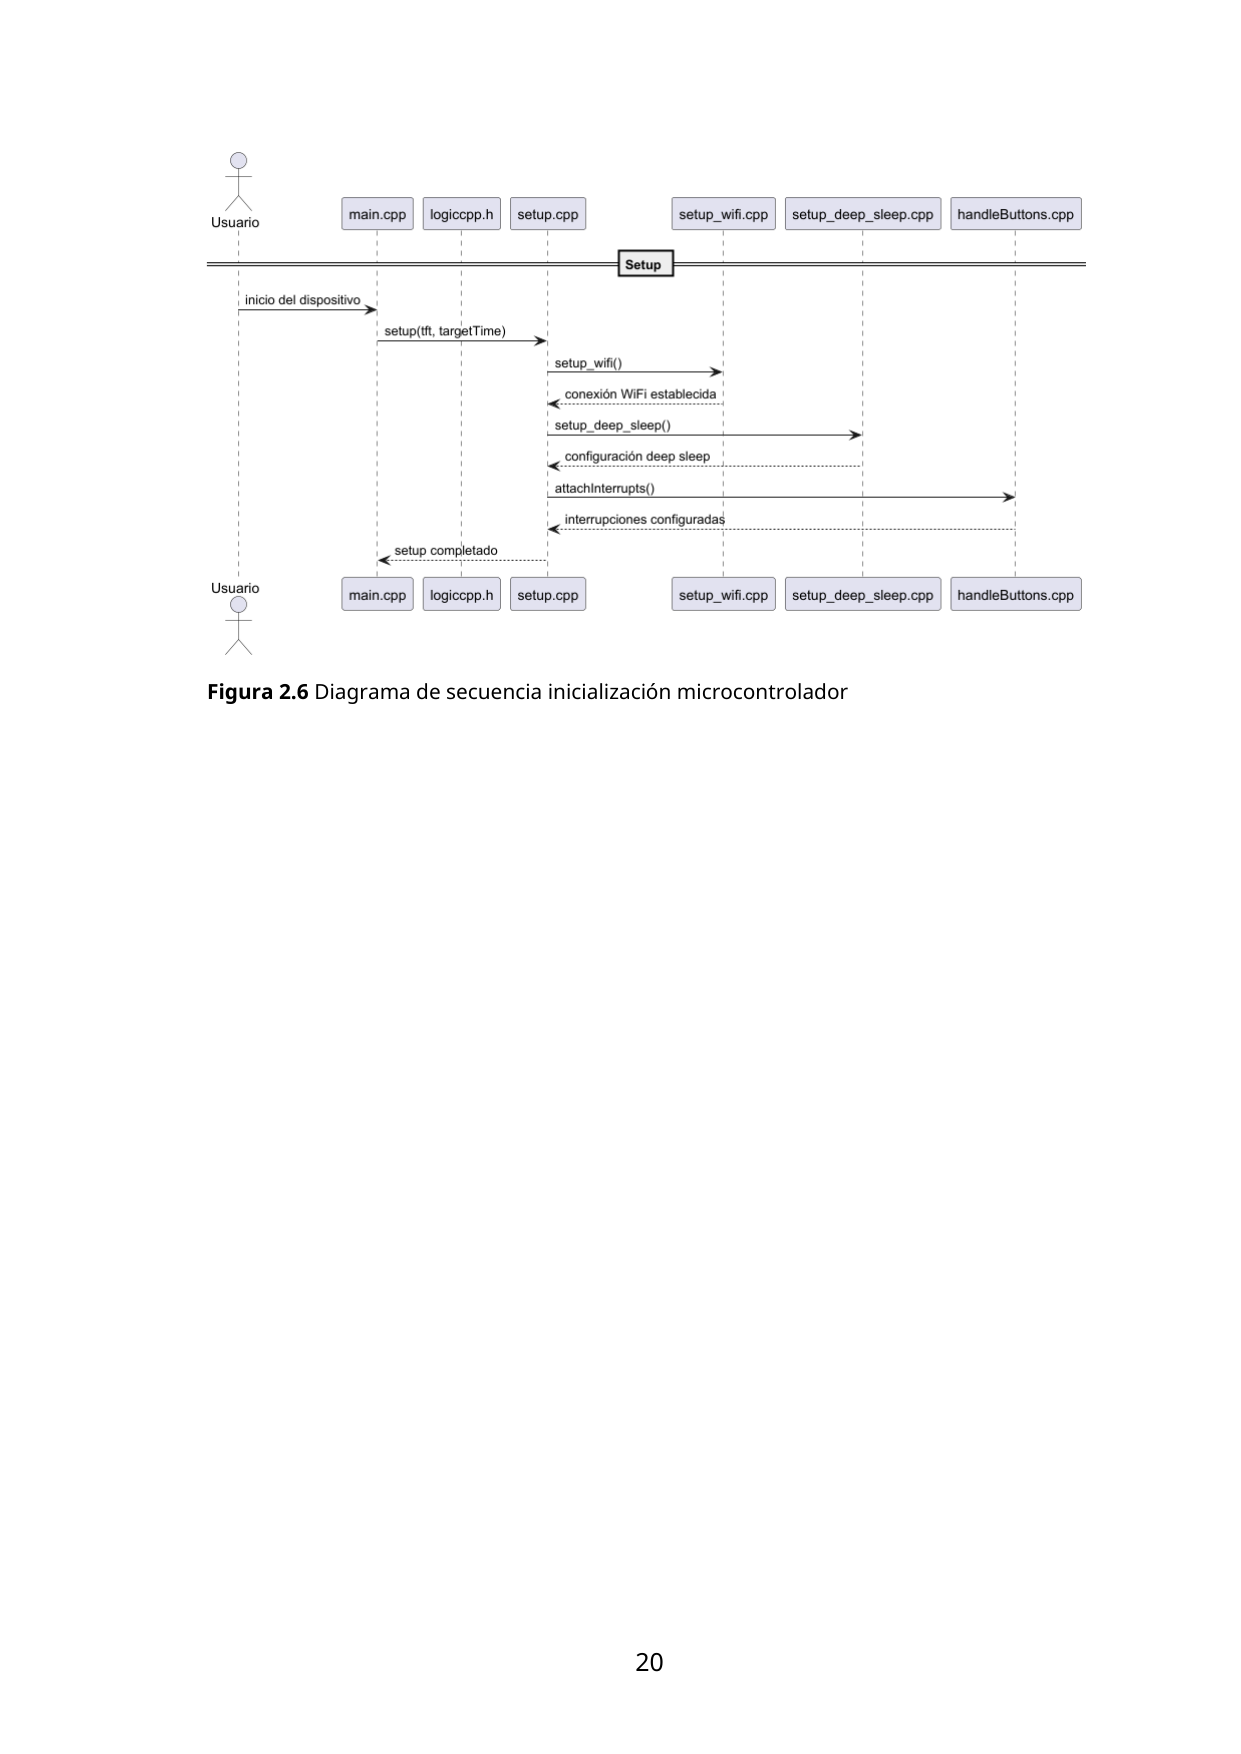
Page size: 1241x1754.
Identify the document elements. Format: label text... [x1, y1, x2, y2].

text Figura 2.6 Diagrama de secuencia inicialización microcontrolador [207, 677, 1092, 705]
picture [206, 147, 1092, 660]
